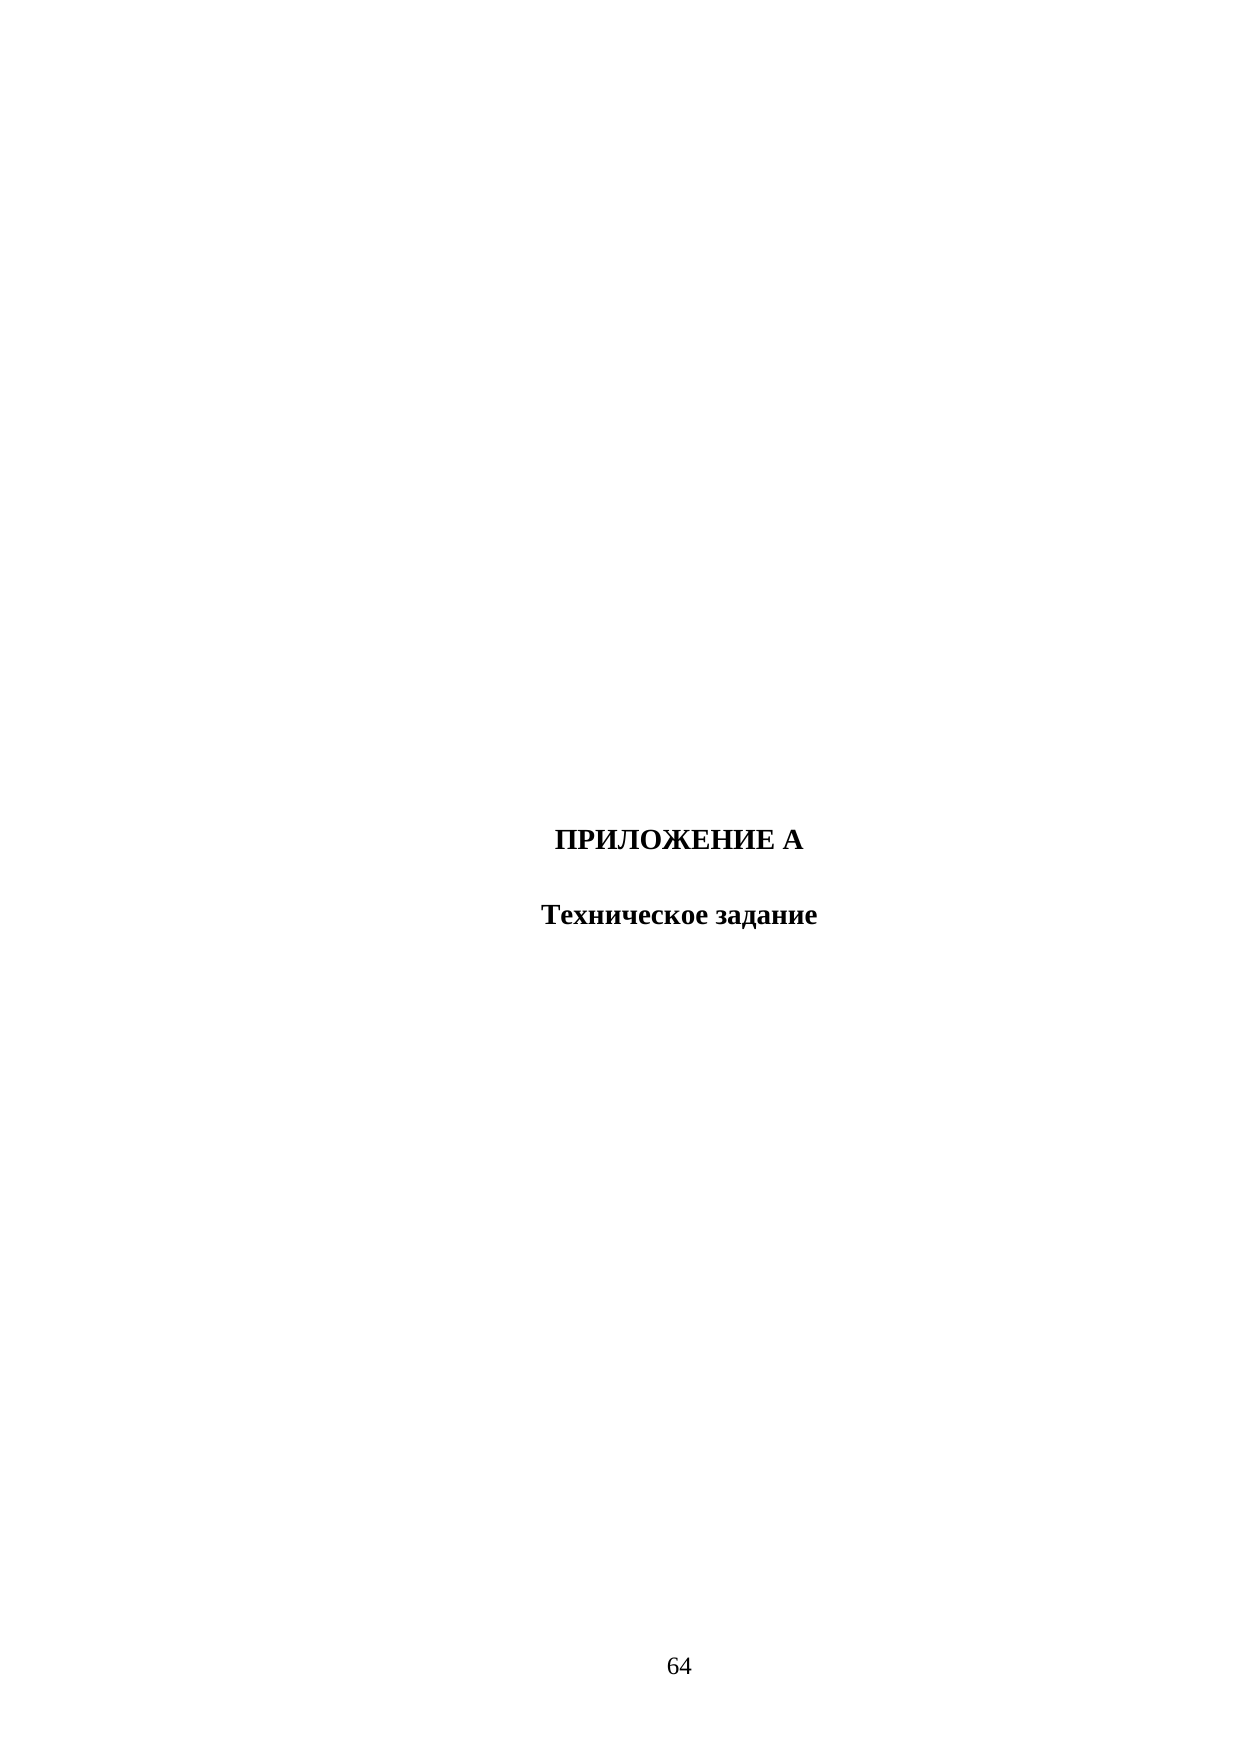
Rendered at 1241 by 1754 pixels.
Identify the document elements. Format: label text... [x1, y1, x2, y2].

text Техническое задание [177, 897, 1181, 931]
subtitle ПРИЛОЖЕНИЕ А [177, 822, 1181, 856]
